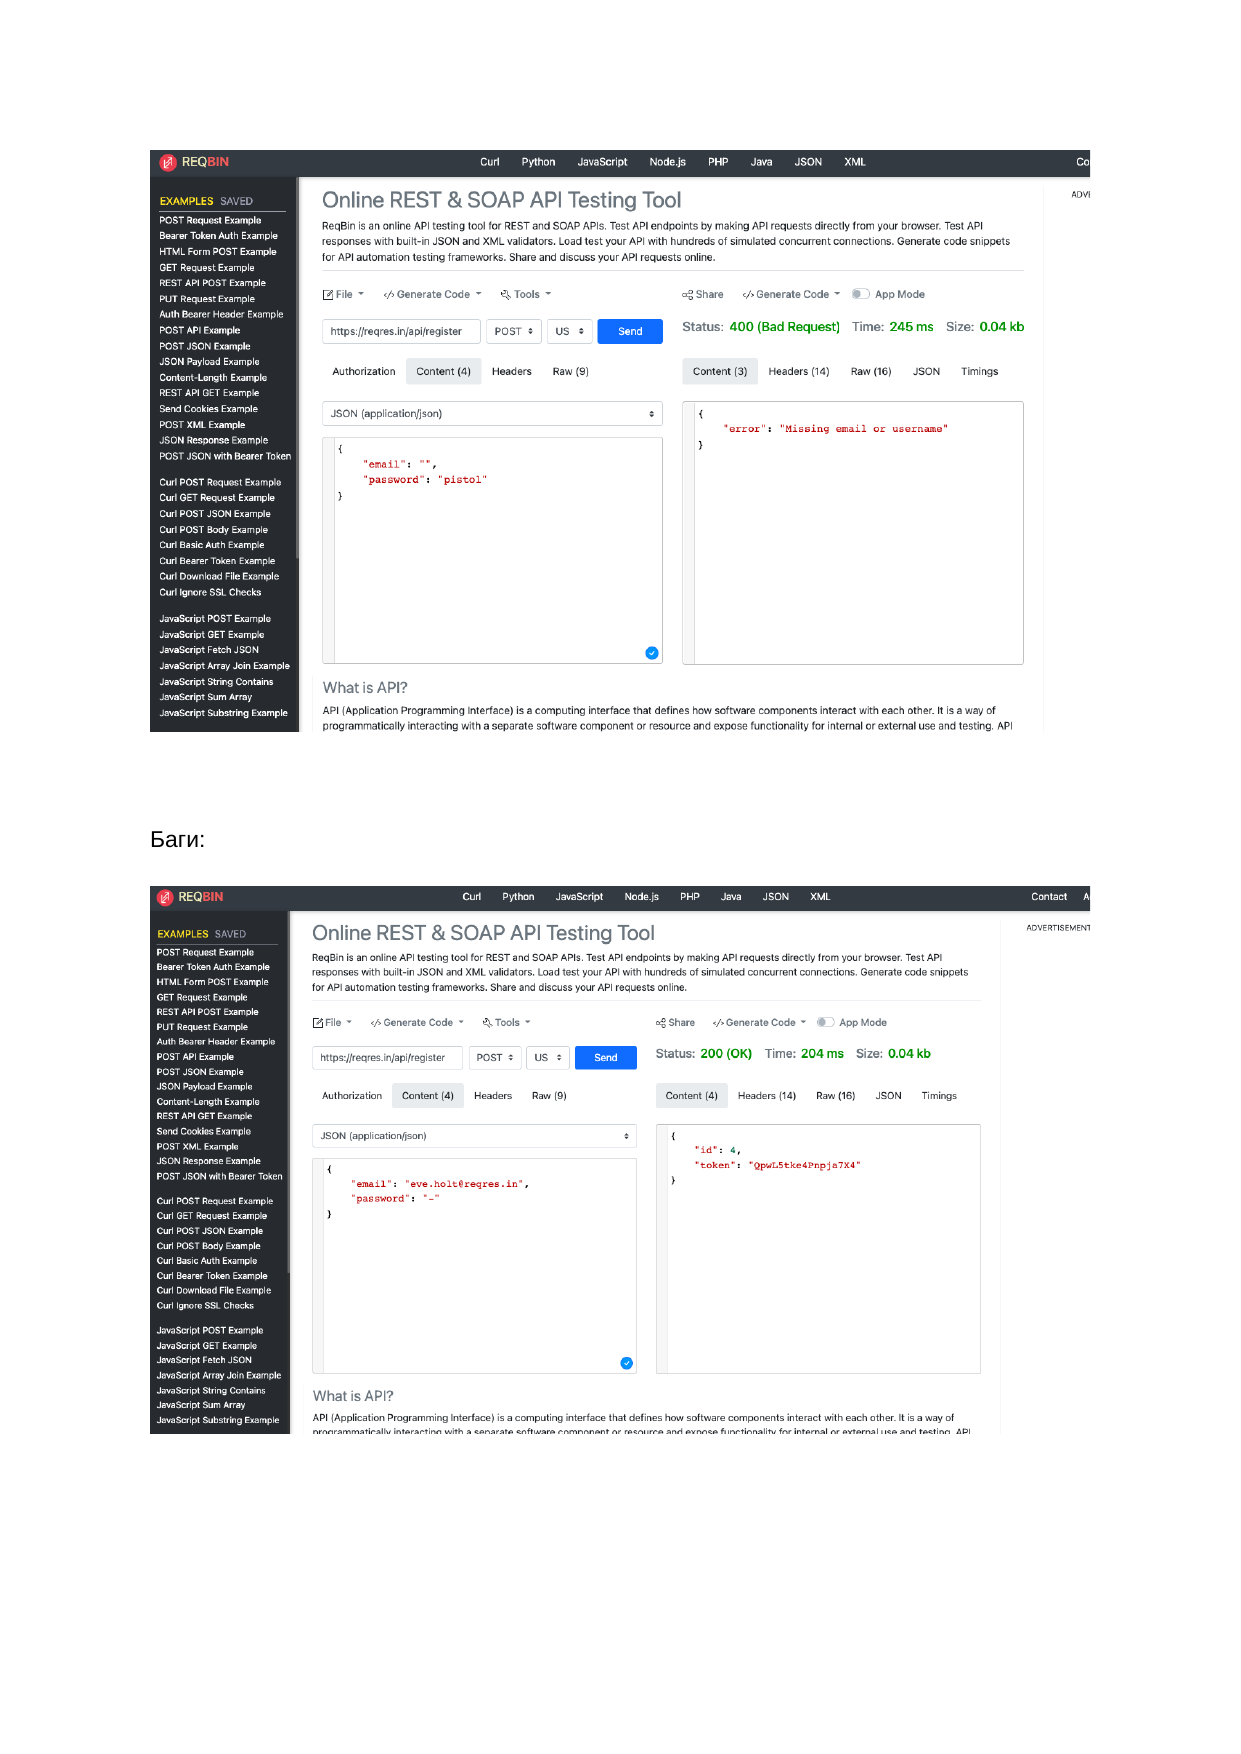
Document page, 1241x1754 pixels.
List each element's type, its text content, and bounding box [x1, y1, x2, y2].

text Баги: [150, 826, 1090, 852]
picture [150, 886, 1091, 1434]
picture [150, 150, 1091, 732]
